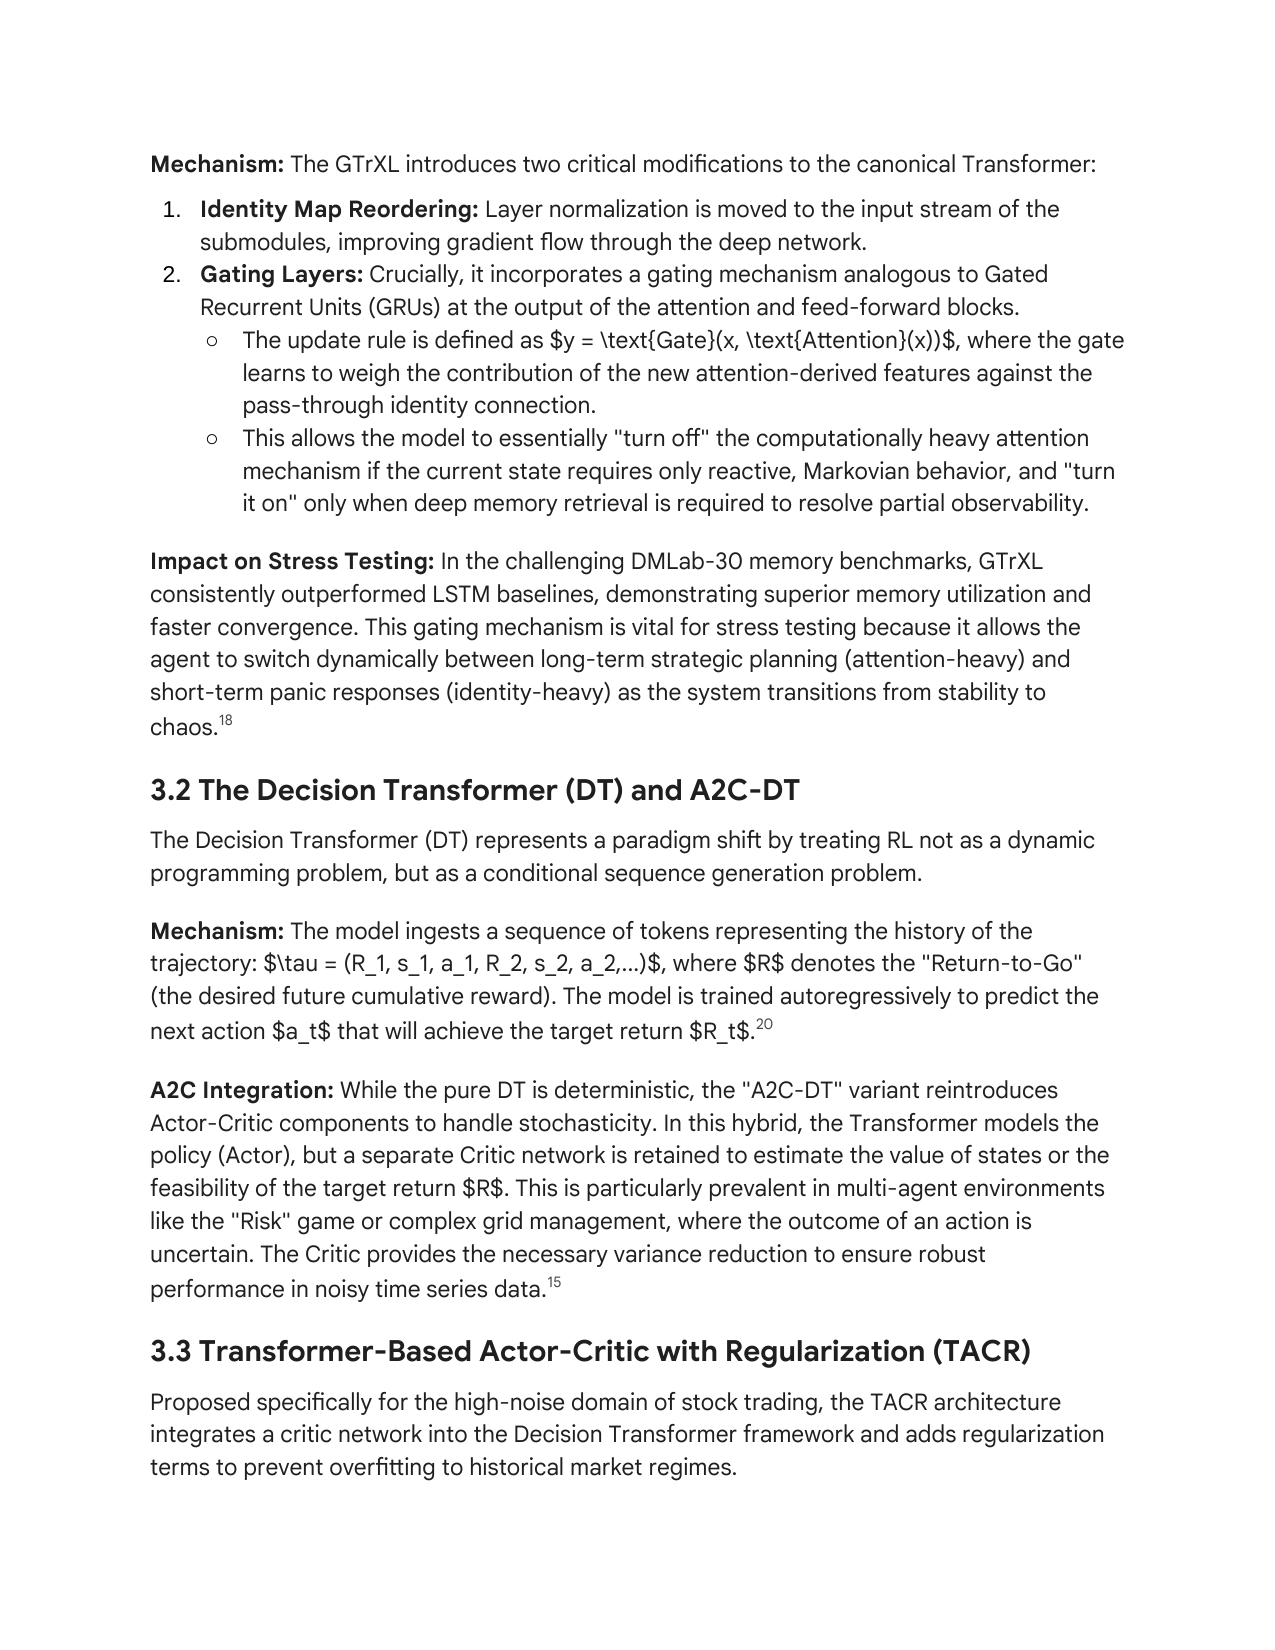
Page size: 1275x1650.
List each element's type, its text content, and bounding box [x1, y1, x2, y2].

subtitle 3.2 The Decision Transformer (DT) and A2C-DT [150, 772, 1125, 809]
text The Decision Transformer (DT) represents a paradigm shift by treating RL not as a dynamic programming problem, but as a conditional sequence generation problem. [150, 827, 1125, 888]
list This allows the model to essentially "turn off" the computationally heavy attention mechanism if the current state requires only reactive, Markovian behavior, and "turn it on" only when deep memory retrieval is required to resolve partial observability. [205, 424, 1125, 518]
list The update rule is defined as $y = \text{Gate}(x, \text{Attention}(x))$, where the gate learns to weigh the contribution of the new attention-derived features against the pass-through identity connection. [205, 326, 1125, 420]
list Gating Layers: Crucially, it incorporates a gating mechanism analogous to Gated Recurrent Units (GRUs) at the output of the attention and feed-forward blocks. [162, 261, 1125, 322]
text Mechanism: The model ingests a sequence of tokens representing the history of the trajectory: $\tau = (R_1, s_1, a_1, R_2, s_2, a_2,...)$, where $R$ denotes the "Return-to-Go" (the desired future cumulative reward). The model is trained autoregressively to predict the next action $a_t$ that will achieve the target return $R_t$.20 [150, 917, 1125, 1047]
list Identity Map Reordering: Layer normalization is moved to the input stream of the submodules, improving gradient flow through the deep network. [162, 195, 1125, 257]
text Mechanism: The GTrXL introduces two critical modifications to the canonical Transformer: [150, 150, 1125, 179]
text Impact on Stress Testing: In the challenging DMLab-30 memory benchmarks, GTrXL consistently outperformed LSTM baselines, demonstrating superior memory utilization and faster convergence. This gating mechanism is vital for stress testing because it allows the agent to switch dynamically between long-term strategic planning (attention-heavy) and short-term panic responses (identity-heavy) as the system transitions from stability to chaos.18 [150, 547, 1125, 743]
text A2C Integration: While the pure DT is deterministic, the "A2C-DT" variant reintroduces Actor-Critic components to handle stochasticity. In this hybrid, the Transformer models the policy (Actor), but a separate Critic network is retained to estimate the value of states or the feasibility of the target return $R$. This is particularly prevalent in multi-agent environments like the "Risk" game or complex grid management, where the outcome of an action is uncertain. The Critic provides the necessary variance reduction to ensure robust performance in noisy time series data.15 [150, 1076, 1125, 1304]
text Proposed specifically for the high-noise domain of stock trading, the TACR architecture integrates a critic network into the Decision Transformer framework and adds regularization terms to prevent overfitting to historical market regimes. [150, 1388, 1125, 1482]
subtitle 3.3 Transformer-Based Actor-Critic with Regularization (TACR) [150, 1334, 1125, 1370]
